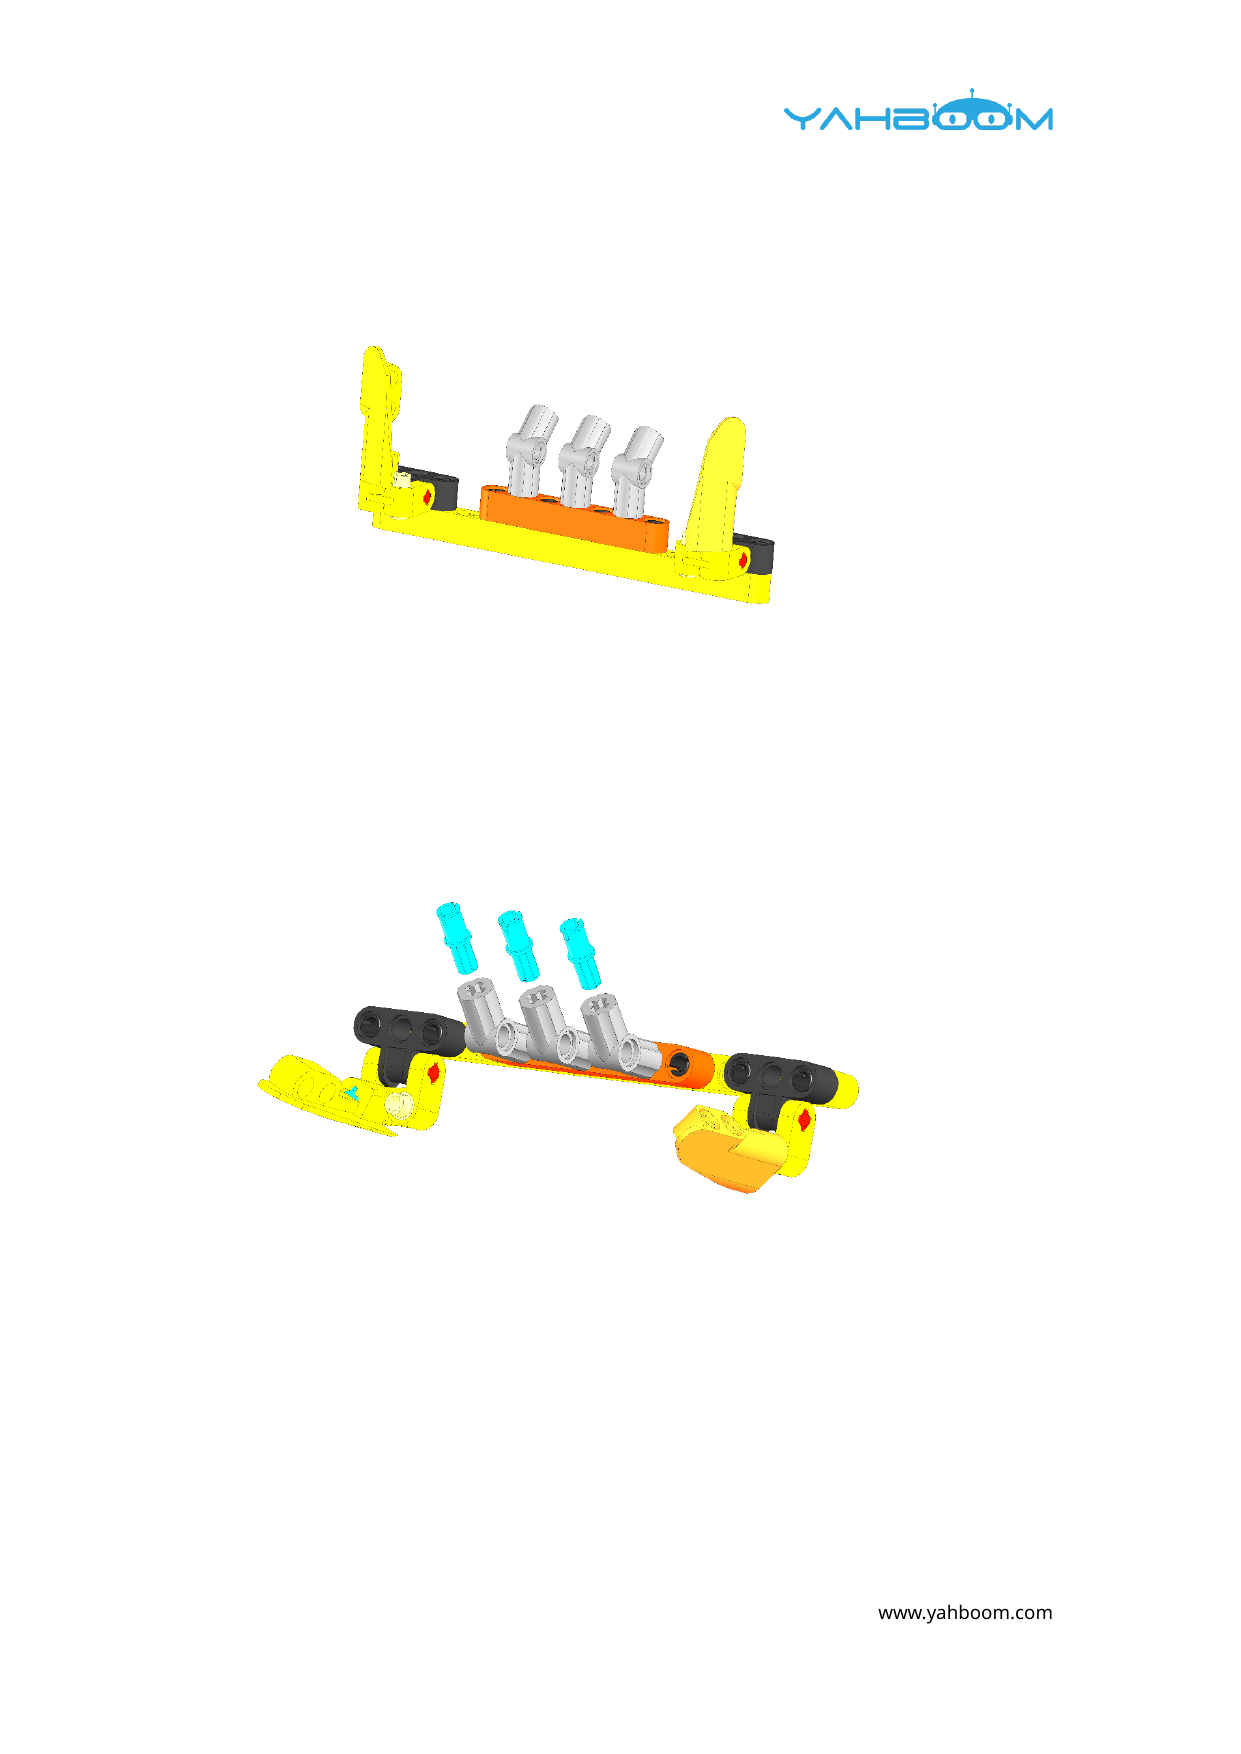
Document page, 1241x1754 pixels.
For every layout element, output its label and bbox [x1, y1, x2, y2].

picture [187, 159, 1053, 720]
picture [784, 88, 1053, 130]
picture [187, 744, 1053, 1305]
